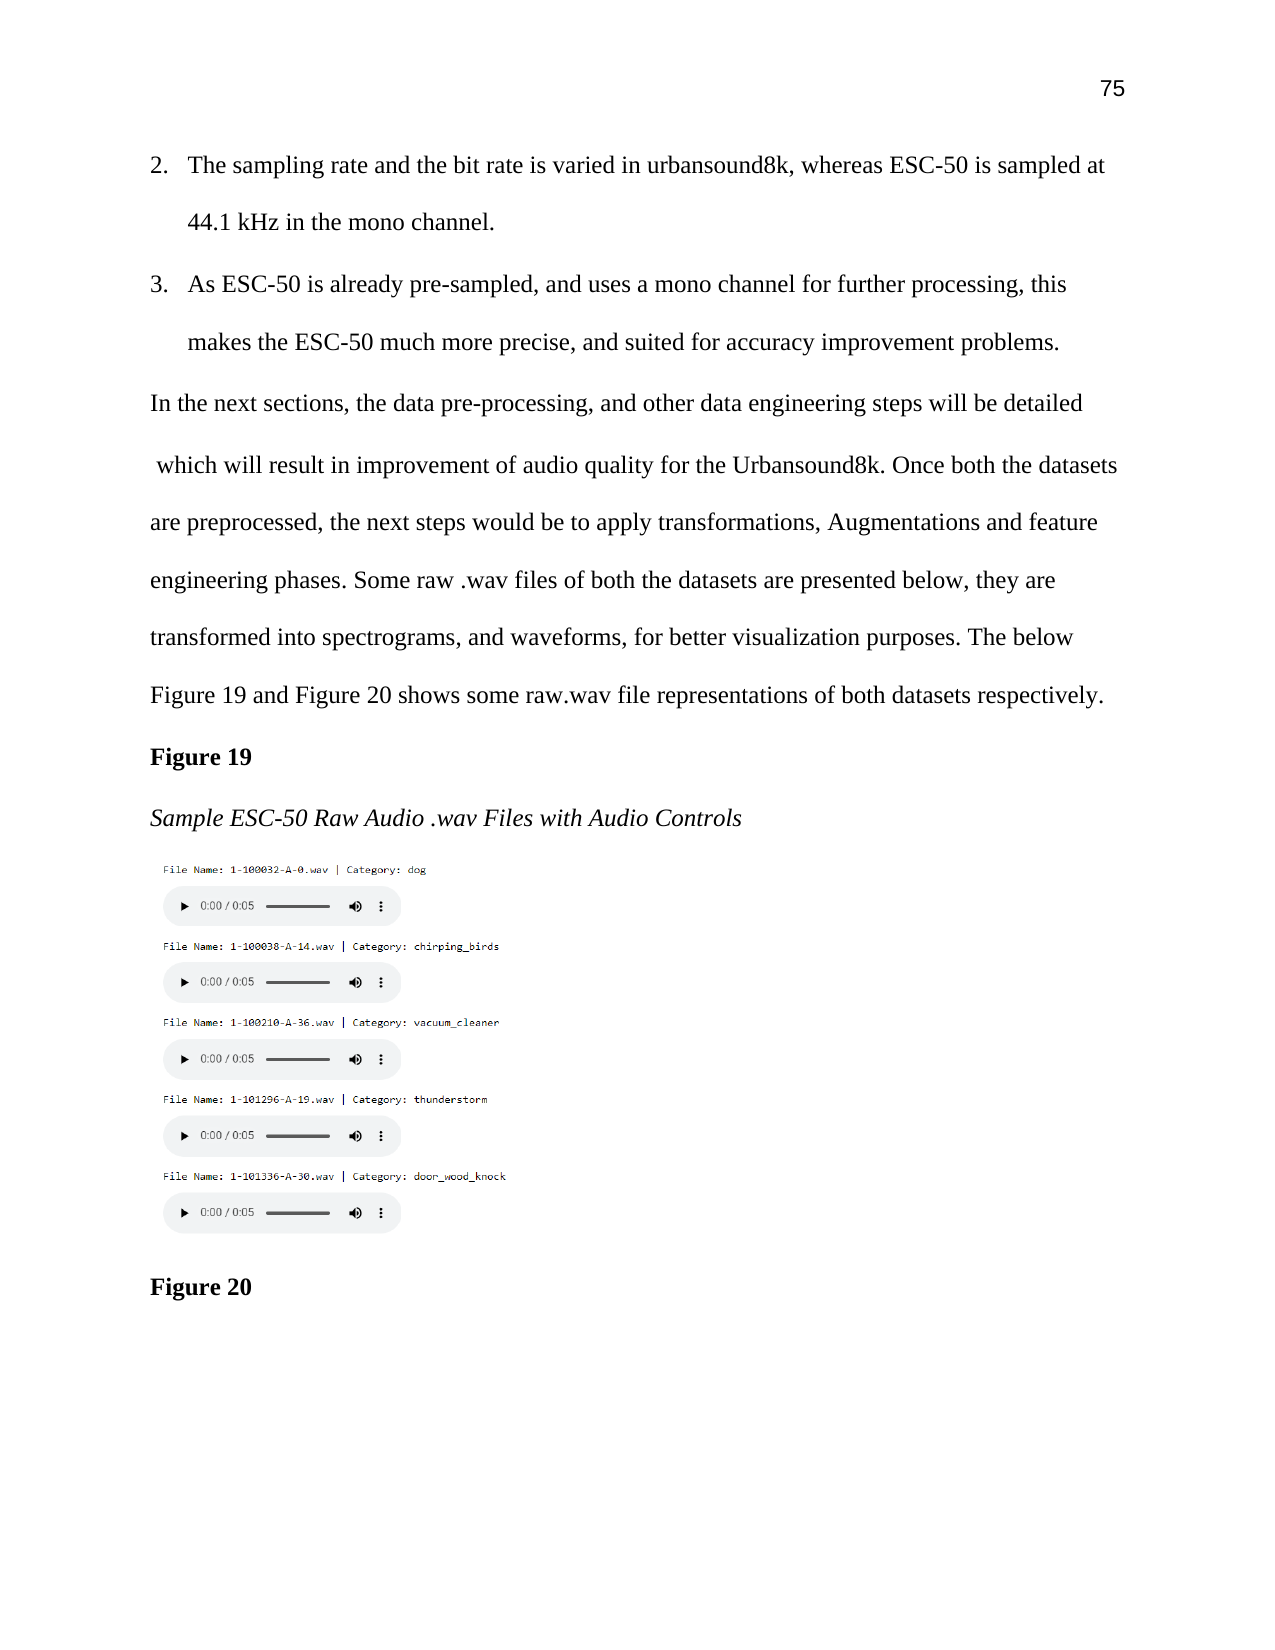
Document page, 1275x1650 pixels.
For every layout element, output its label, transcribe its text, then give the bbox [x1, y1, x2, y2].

list As ESC-50 is already pre-sampled, and uses a mono channel for further processing, this makes the ESC-50 much more precise, and suited for accuracy improvement problems. [150, 269, 1125, 355]
title Sample ESC-50 Raw Audio .wav Files with Audio Controls [150, 803, 1125, 832]
text which will result in improvement of audio quality for the Urbansound8k. Once both the datasets are preprocessed, the next steps would be to apply transformations, Augmentations and feature engineering phases. Some raw .wav files of both the datasets are presented below, they are transformed into spectrograms, and waveforms, for better visualization purposes. The below Figure 19 and Figure 20 shows some raw.wav file representations of both datasets respectively. [150, 450, 1125, 709]
text Figure 19 [150, 742, 1125, 770]
text Figure 20 [150, 1272, 1125, 1301]
text In the next sections, the data pre-processing, and other data engineering steps will be detailed [150, 388, 1125, 417]
picture [150, 865, 535, 1242]
list The sampling rate and the bit rate is varied in urbansound8k, whereas ESC-50 is sampled at 44.1 kHz in the mono channel. [150, 150, 1125, 236]
